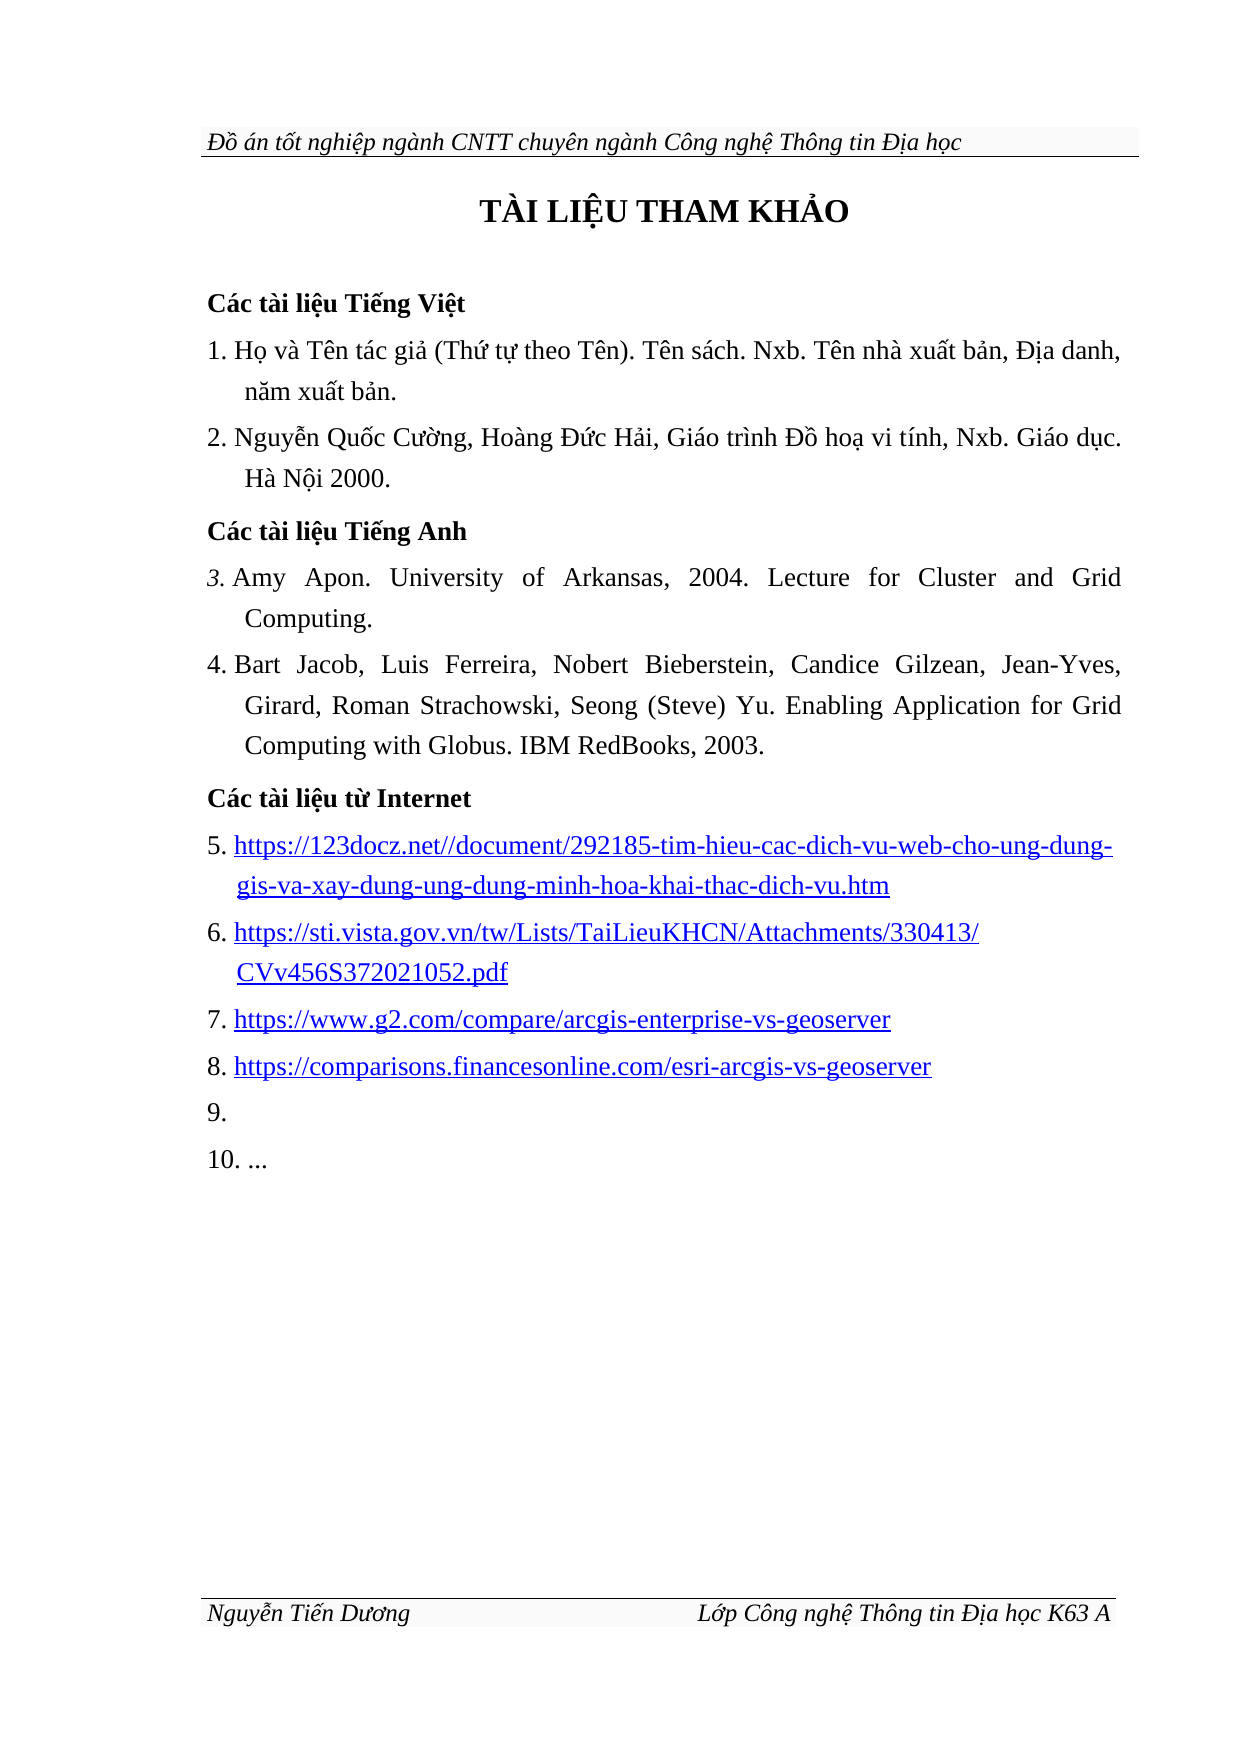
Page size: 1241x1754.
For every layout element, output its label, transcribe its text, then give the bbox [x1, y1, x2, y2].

text https://sti.vista.gov.vn/tw/Lists/TaiLieuKHCN/Attachments/330413/CVv456S372021052.pdf [207, 916, 1122, 987]
text Bart Jacob, Luis Ferreira, Nobert Bieberstein, Candice Gilzean, Jean-Yves, Girard, Roman Strachowski, Seong (Steve) Yu. Enabling Application for Grid Computing with Globus. IBM RedBooks, 2003. [207, 648, 1122, 760]
text Nguyễn Quốc Cường, Hoàng Đức Hải, Giáo trình Đồ hoạ vi tính, Nxb. Giáo dục. Hà Nội 2000. [207, 421, 1122, 493]
text https://123docz.net//document/292185-tim-hieu-cac-dich-vu-web-cho-ung-dung-gis-va-xay-dung-ung-dung-minh-hoa-khai-thac-dich-vu.htm [207, 829, 1122, 900]
text Các tài liệu Tiếng Anh [207, 514, 1122, 546]
text https://www.g2.com/compare/arcgis-enterprise-vs-geoserver [207, 1003, 1122, 1034]
text Các tài liệu Tiếng Việt [207, 287, 1122, 319]
text ... [207, 1143, 1122, 1174]
text Họ và Tên tác giả (Thứ tự theo Tên). Tên sách. Nxb. Tên nhà xuất bản, Địa danh, năm xuất bản. [207, 334, 1122, 406]
text https://comparisons.financesonline.com/esri-arcgis-vs-geoserver [207, 1049, 1122, 1081]
text Amy Apon. University of Arkansas, 2004. Lecture for Cluster and Grid Computing. [207, 561, 1122, 633]
subtitle TÀI LIỆU THAM KHẢO [207, 192, 1122, 230]
text Các tài liệu từ Internet [207, 782, 1122, 813]
